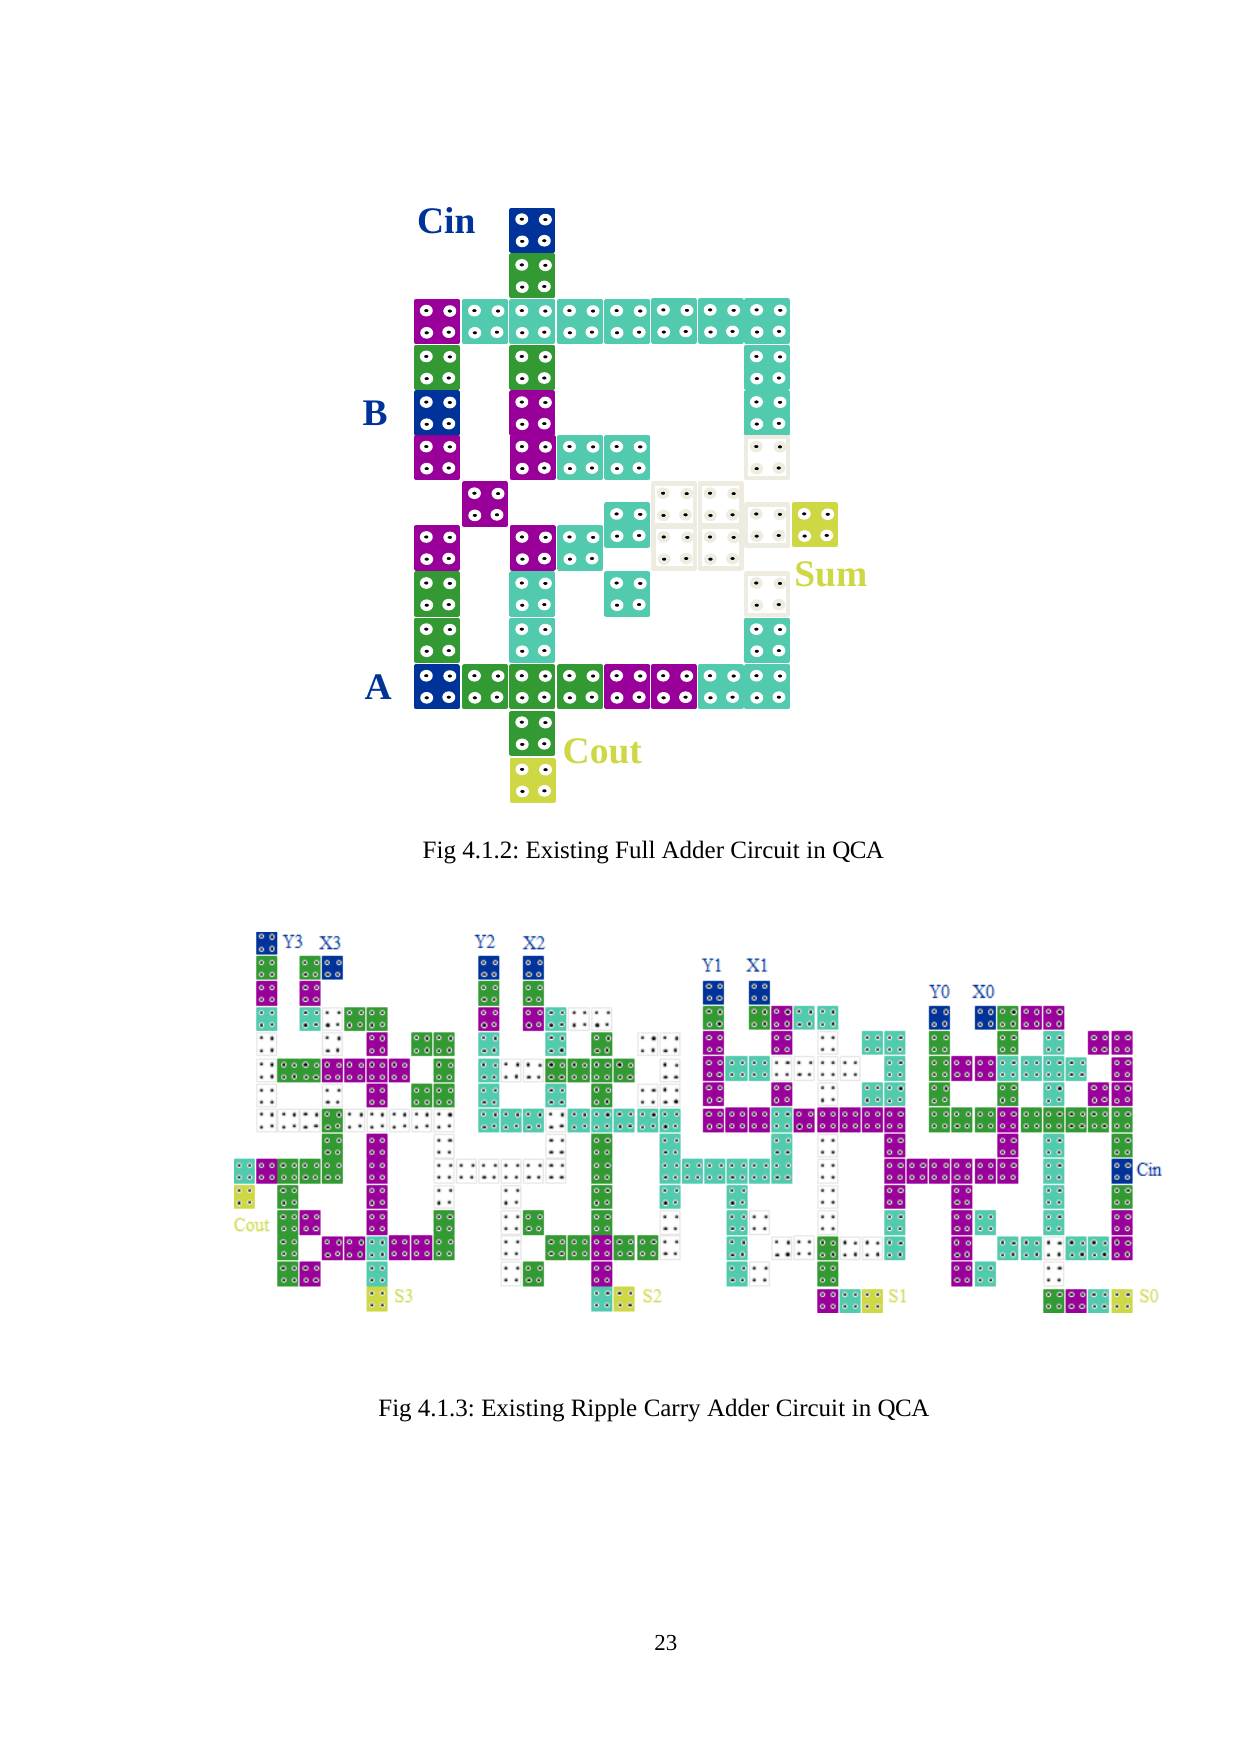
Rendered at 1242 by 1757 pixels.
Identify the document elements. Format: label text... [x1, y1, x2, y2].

text Fig 4.1.2: Existing Full Adder Circuit in QCA [154, 835, 1153, 864]
picture [234, 932, 1163, 1313]
text Fig 4.1.3: Existing Ripple Carry Adder Circuit in QCA [154, 1393, 1154, 1422]
